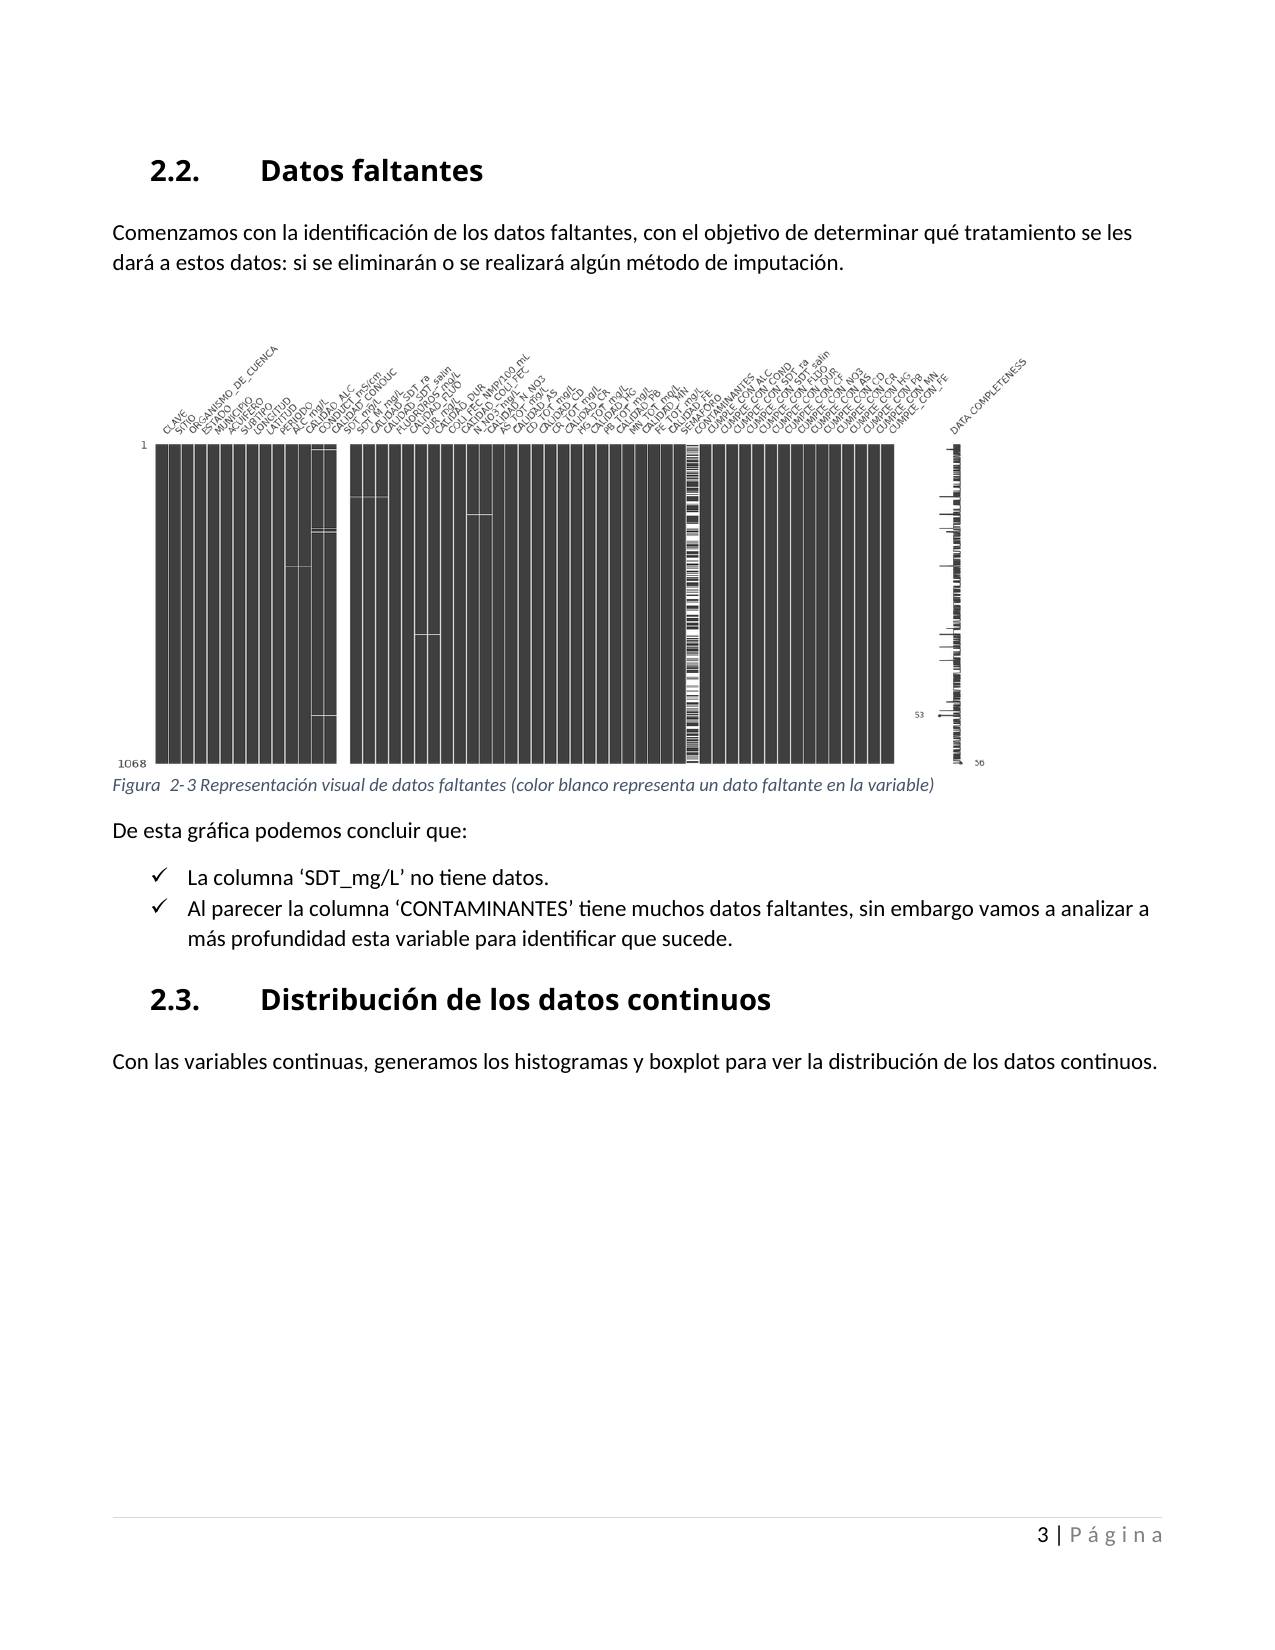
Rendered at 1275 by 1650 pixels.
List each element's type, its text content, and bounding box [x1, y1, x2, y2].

text De esta gráfica podemos concluir que: [112, 817, 1162, 844]
list La columna ‘SDT_mg/L’ no tiene datos. [150, 863, 1162, 891]
text Comenzamos con la identificación de los datos faltantes, con el objetivo de determinar qué tratamiento se les dará a estos datos: si se eliminarán o se realizará algún método de imputación. [112, 218, 1162, 276]
text Con las variables continuas, generamos los histogramas y boxplot para ver la distribución de los datos continuos. [112, 1047, 1162, 1075]
picture [112, 341, 1034, 773]
subtitle Distribución de los datos continuos [150, 979, 1162, 1019]
subtitle Datos faltantes [150, 150, 1162, 190]
list Al parecer la columna ‘CONTAMINANTES’ tiene muchos datos faltantes, sin embargo vamos a analizar a más profundidad esta variable para identificar que sucede. [150, 894, 1162, 952]
